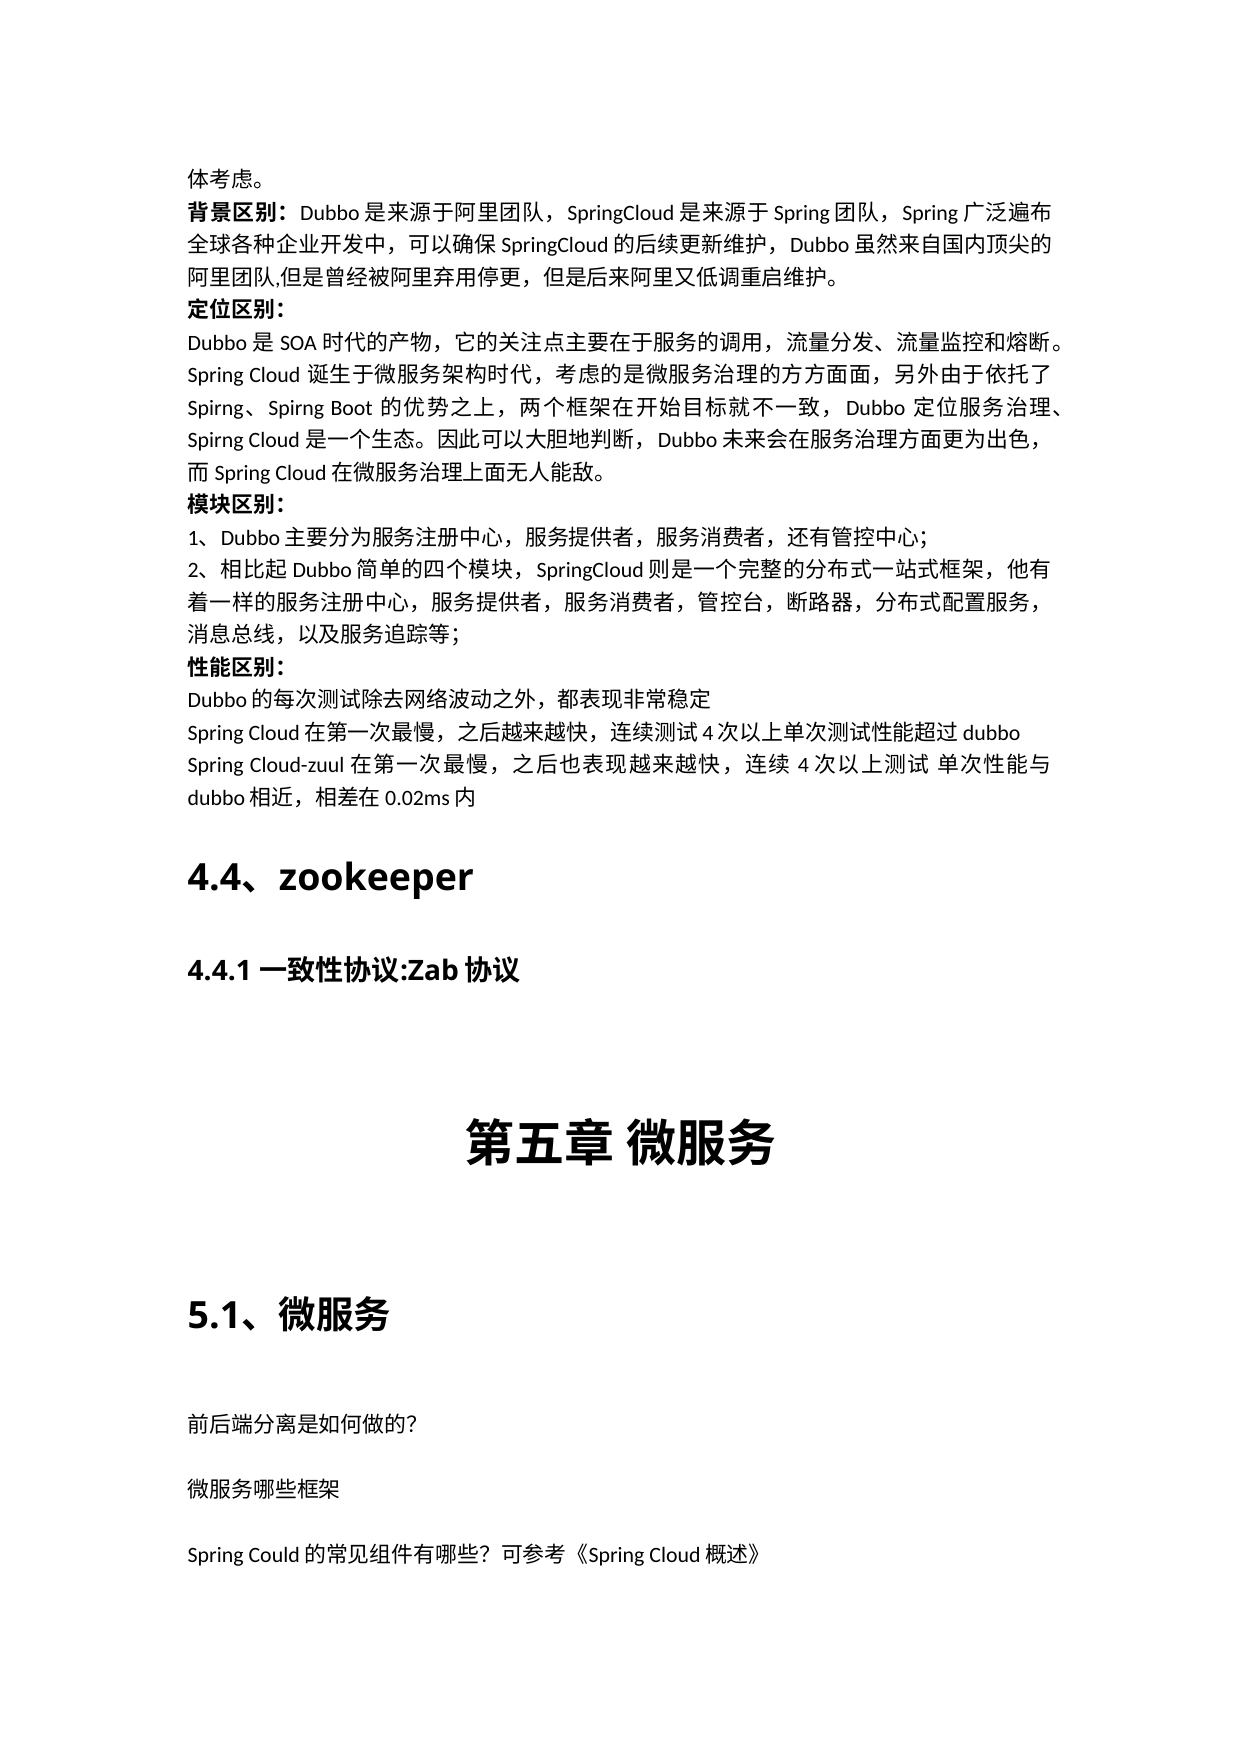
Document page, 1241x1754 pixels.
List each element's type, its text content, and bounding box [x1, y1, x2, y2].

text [187, 162, 1053, 194]
text 微服务哪些框架 [187, 1471, 1053, 1504]
text Spring Could的常见组件有哪些？可参考《Spring Cloud概述》 [187, 1536, 1053, 1569]
text 背景区别：Dubbo是来源于阿里团队，SpringCloud是来源于Spring团队，Spring广泛遍布全球各种企业开发中，可以确保SpringCloud的后续更新维护，Dubbo虽然来自国内顶尖的阿里团队,但是曾经被阿里弃用停更，但是后来阿里又低调重启维护。 [187, 194, 1053, 292]
text Spring Cloud-zuul在第一次最慢，之后也表现越来越快，连续4次以上测试 单次性能与dubbo相近，相差在0.02ms内 [187, 747, 1053, 812]
list Dubbo主要分为服务注册中心，服务提供者，服务消费者，还有管控中心； [187, 519, 1053, 552]
text 性能区别： [187, 649, 1053, 682]
subtitle 4.4.1 一致性协议:Zab协议 [187, 935, 1053, 1000]
text 定位区别： [187, 292, 1053, 324]
text Spring Cloud在第一次最慢，之后越来越快，连续测试4次以上单次测试性能超过dubbo [187, 714, 1053, 747]
list 相比起Dubbo简单的四个模块，SpringCloud则是一个完整的分布式一站式框架，他有着一样的服务注册中心，服务提供者，服务消费者，管控台，断路器，分布式配置服务，消息总线，以及服务追踪等； [187, 552, 1053, 649]
subtitle 4.4、zookeeper [187, 841, 1053, 906]
text Dubbo的每次测试除去网络波动之外，都表现非常稳定 [187, 682, 1053, 714]
text Dubbo 是 SOA 时代的产物，它的关注点主要在于服务的调用，流量分发、流量监控和熔断。Spring Cloud 诞生于微服务架构时代，考虑的是微服务治理的方方面面，另外由于依托了 Spirng、Spirng Boot 的优势之上，两个框架在开始目标就不一致，Dubbo 定位服务治理、Spirng Cloud 是一个生态。因此可以大胆地判断，Dubbo 未来会在服务治理方面更为出色，而 Spring Cloud 在微服务治理上面无人能敌。 [187, 324, 1053, 487]
text 前后端分离是如何做的？ [187, 1406, 1053, 1439]
subtitle 第五章 微服务 [187, 1091, 1053, 1189]
text 模块区别： [187, 487, 1053, 519]
subtitle 5.1、微服务 [187, 1279, 1053, 1344]
